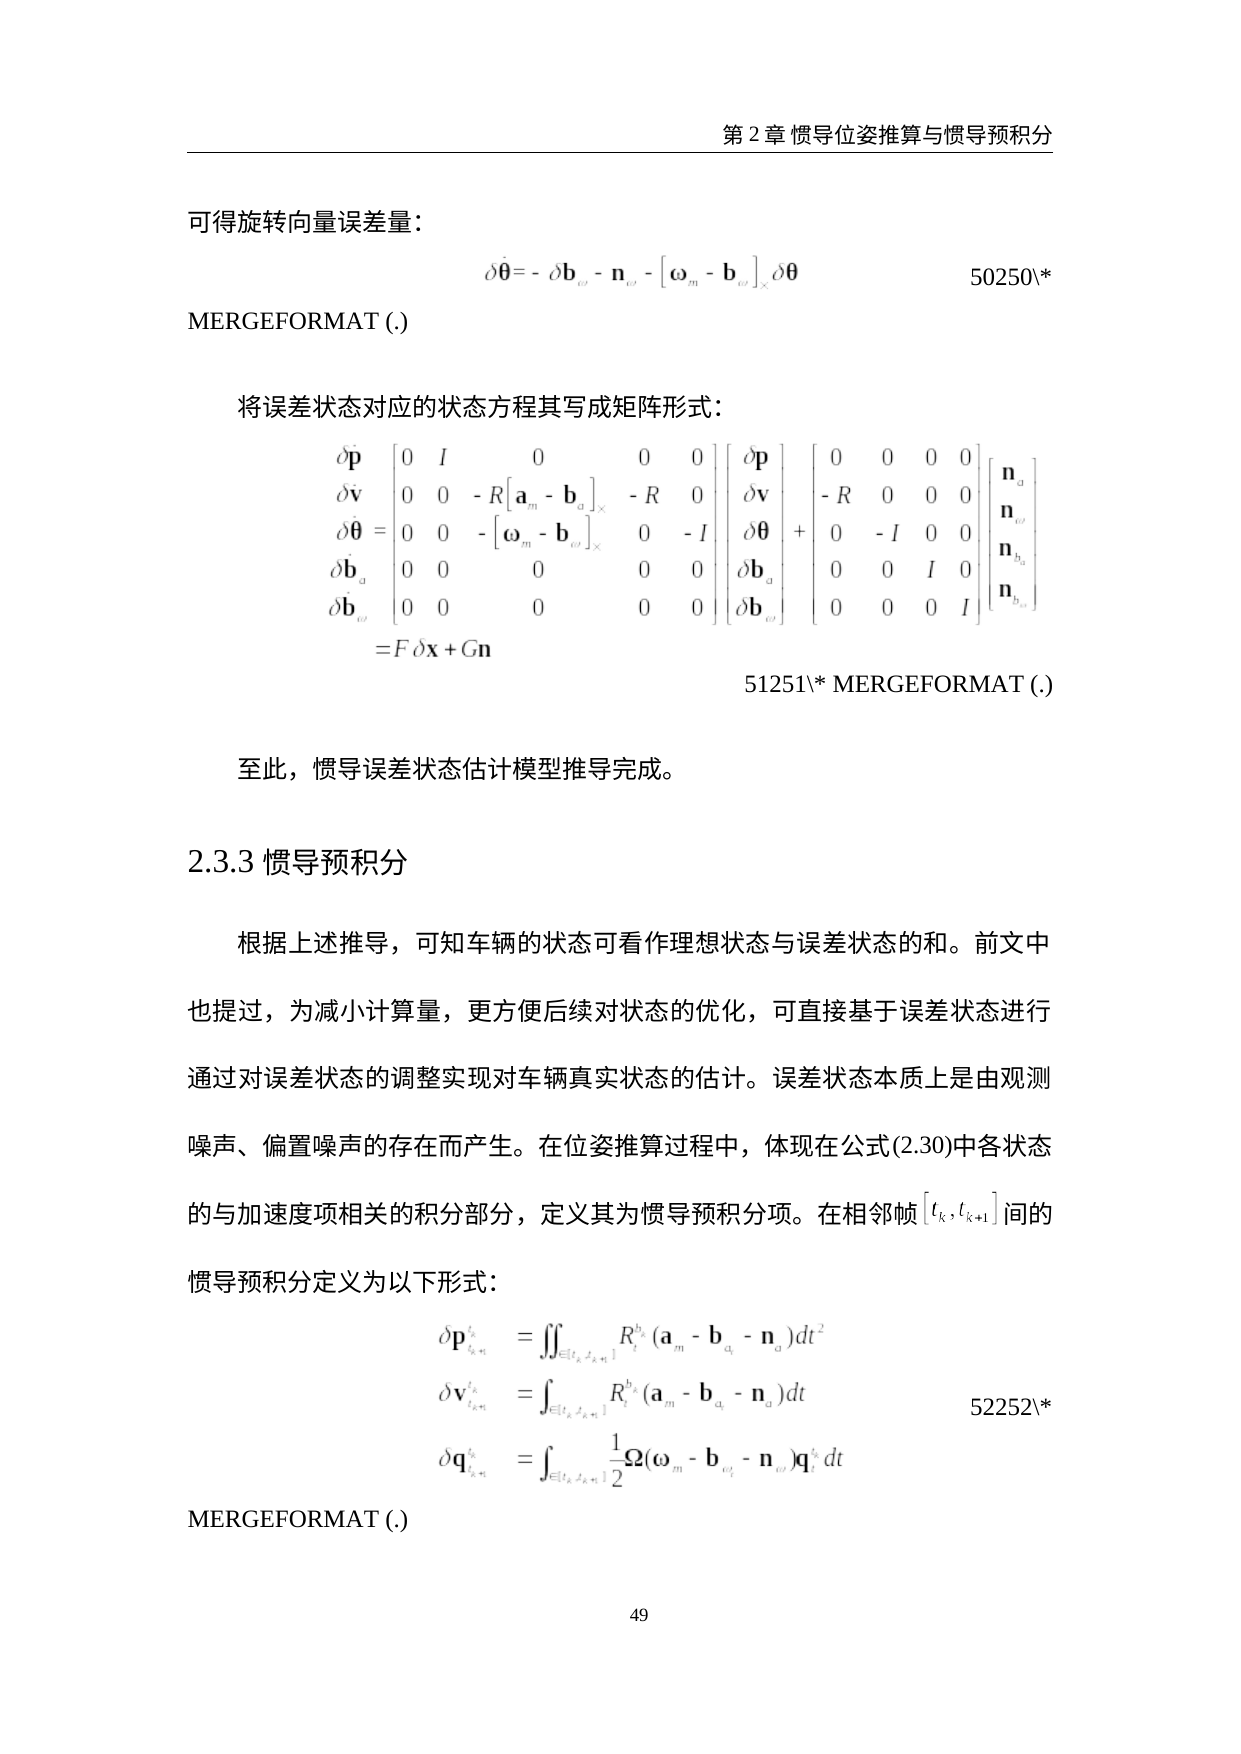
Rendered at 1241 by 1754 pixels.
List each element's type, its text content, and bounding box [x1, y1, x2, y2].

text 根据上述推导，可知车辆的状态可看作理想状态与误差状态的和。前文中也提过，为减小计算量，更方便后续对状态的优化，可直接基于误差状态进行，通过对误差状态的调整实现对车辆真实状态的估计。误差状态本质上是由观测噪声、偏置噪声的存在而产生。在位姿推算过程中，体现在公式(2.30)中各状态的与加速度项相关的积分部分，定义其为惯导预积分项。在相邻帧间的惯导预积分定义为以下形式： [187, 907, 1053, 1315]
text 2.3.3 惯导预积分 [187, 827, 1053, 895]
text 至此，惯导误差状态估计模型推导完成。 [187, 734, 1053, 802]
text 将误差状态对应的状态方程其写成矩阵形式： [187, 372, 1053, 439]
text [187, 186, 1053, 254]
